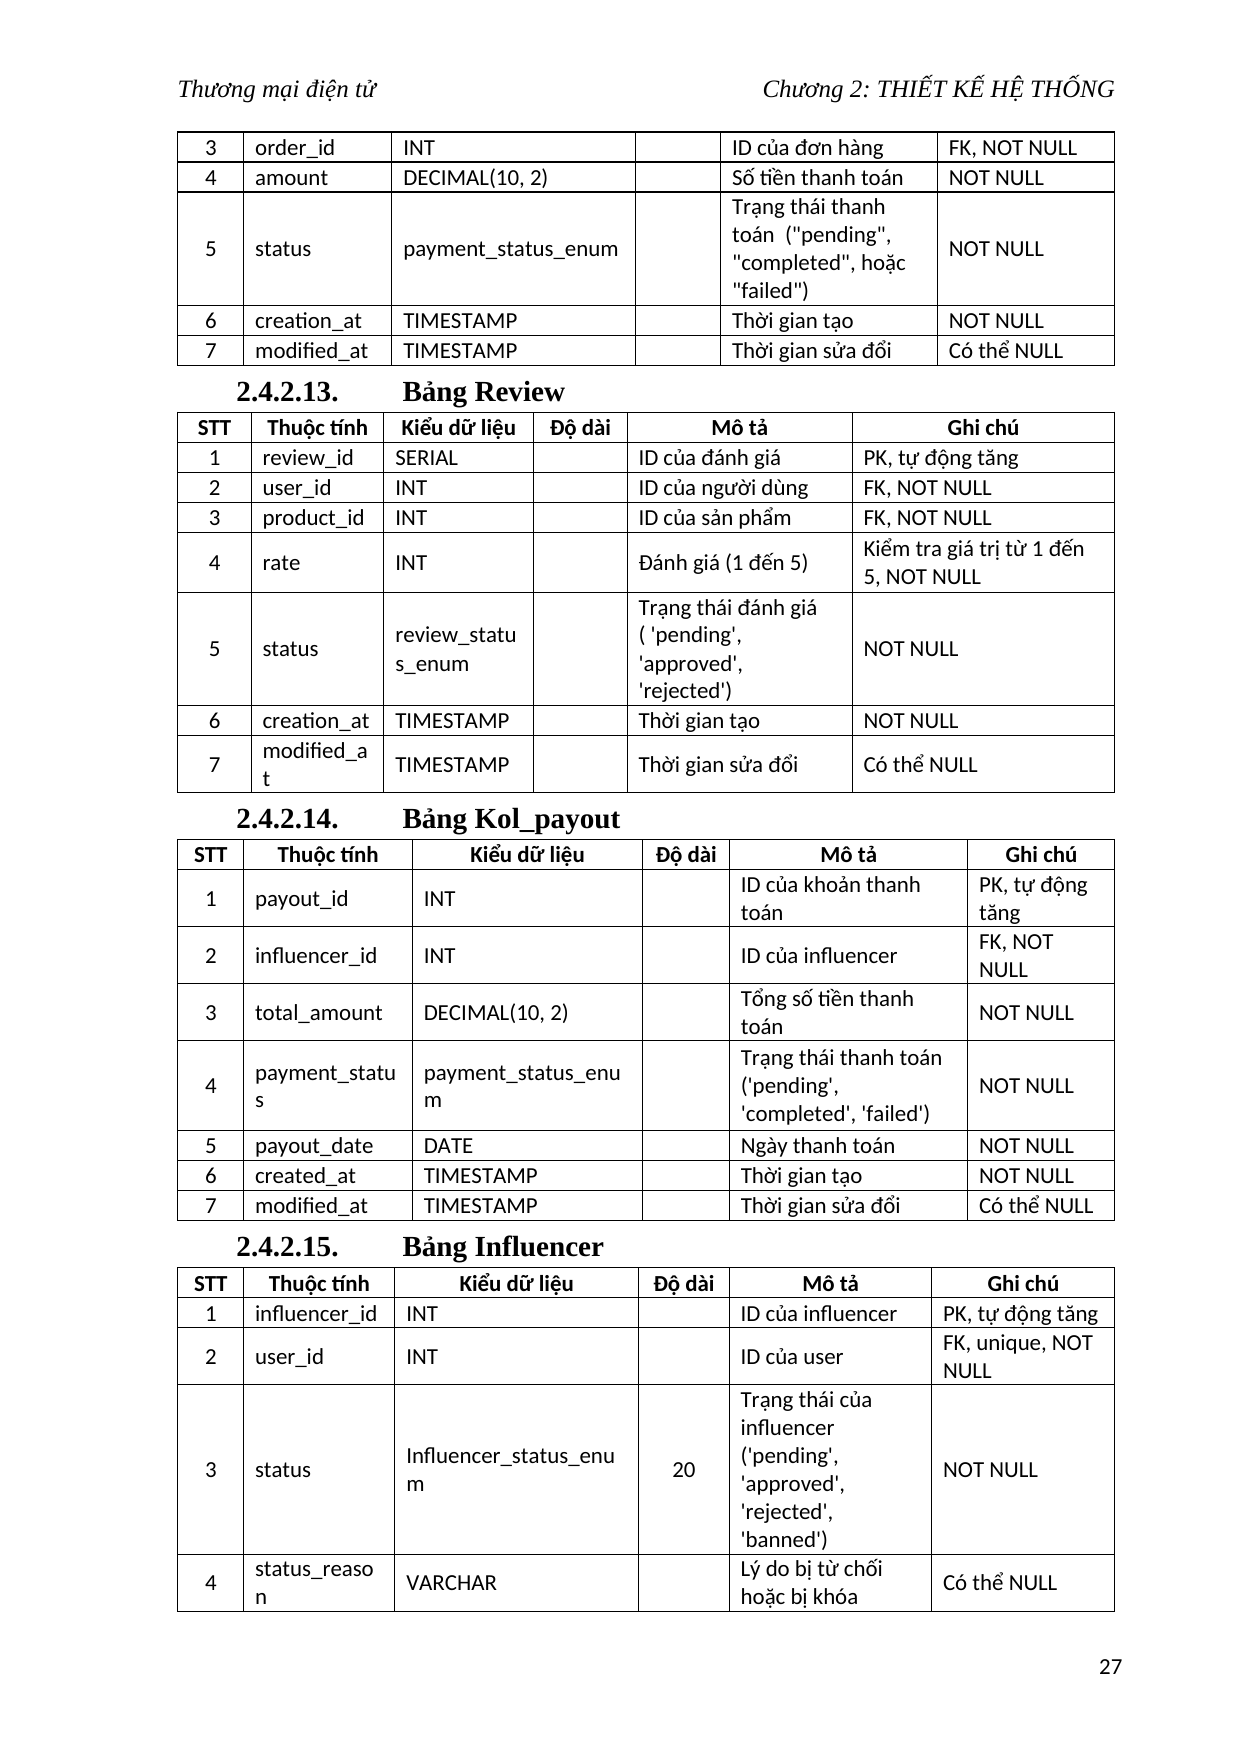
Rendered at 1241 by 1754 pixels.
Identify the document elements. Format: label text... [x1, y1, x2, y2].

table_cell Thời gian tạo [730, 1161, 967, 1190]
table_cell PK, tự động tăng [932, 1298, 1114, 1327]
table_header Ghi chú [968, 840, 1114, 869]
table_cell [643, 1041, 729, 1130]
table_header Độ dài [534, 413, 627, 442]
table_cell payment_status_enum [392, 193, 635, 304]
table_cell Thời gian tạo [628, 706, 852, 735]
table_cell payout_id [244, 870, 412, 926]
table_cell FK, NOT NULL [853, 503, 1114, 532]
table_cell NOT NULL [968, 984, 1114, 1040]
table_cell Thời gian tạo [721, 306, 937, 334]
table_cell 4 [178, 533, 251, 592]
table_cell created_at [244, 1161, 412, 1190]
table_cell 7 [178, 736, 251, 792]
table_header STT [178, 840, 243, 869]
table_cell [639, 1298, 729, 1327]
table_cell [636, 133, 720, 161]
table_cell modified_at [244, 1191, 412, 1220]
table_cell DECIMAL(10, 2) [392, 163, 635, 191]
table_header Thuộc tính [244, 1268, 394, 1297]
table_header Ghi chú [932, 1268, 1114, 1297]
table_cell status_reason [244, 1555, 394, 1611]
table_cell TIMESTAMP [392, 336, 635, 364]
table_cell [534, 593, 627, 705]
table_cell 2 [178, 473, 251, 502]
table_header Mô tả [730, 840, 967, 869]
table_header STT [178, 1268, 243, 1297]
table_cell [534, 706, 627, 735]
table_cell ID của người dùng [628, 473, 852, 502]
table_cell [643, 1161, 729, 1190]
table_cell 6 [178, 306, 243, 334]
table_cell Influencer_status_enum [395, 1385, 638, 1553]
table_cell ID của influencer [730, 927, 967, 983]
table_cell ID của sản phẩm [628, 503, 852, 532]
table_cell [636, 163, 720, 191]
table_cell INT [384, 473, 533, 502]
table_cell influencer_id [244, 1298, 394, 1327]
table_cell ID của đánh giá [628, 443, 852, 472]
table_header Thuộc tính [252, 413, 383, 442]
table_cell NOT NULL [853, 706, 1114, 735]
table_header Mô tả [730, 1268, 931, 1297]
table_cell Kiểm tra giá trị từ 1 đến 5, NOT NULL [853, 533, 1114, 592]
table_cell total_amount [244, 984, 412, 1040]
table_cell Có thể NULL [938, 336, 1114, 364]
table_cell Số tiền thanh toán [721, 163, 937, 191]
table_cell 2 [178, 927, 243, 983]
table_cell Thời gian sửa đổi [721, 336, 937, 364]
table_cell 3 [178, 984, 243, 1040]
table_cell user_id [252, 473, 383, 502]
table_cell 4 [178, 1555, 243, 1611]
table_cell [643, 1191, 729, 1220]
table_cell INT [395, 1298, 638, 1327]
table_cell 5 [178, 1131, 243, 1160]
table_header Mô tả [628, 413, 852, 442]
table_header Kiểu dữ liệu [413, 840, 642, 869]
table_cell FK, NOT NULL [853, 473, 1114, 502]
table_cell [636, 306, 720, 334]
table_cell FK, NOT NULL [968, 927, 1114, 983]
table_cell Trạng thái thanh toán ("pending", "completed", hoặc "failed") [721, 193, 937, 304]
table_cell FK, NOT NULL [938, 133, 1114, 161]
table_cell TIMESTAMP [392, 306, 635, 334]
table_cell TIMESTAMP [413, 1191, 642, 1220]
table_cell order_id [244, 133, 391, 161]
table_cell ID của user [730, 1328, 931, 1384]
table_cell INT [413, 870, 642, 926]
table_cell INT [395, 1328, 638, 1384]
table_cell NOT NULL [968, 1131, 1114, 1160]
table_cell 4 [178, 1041, 243, 1130]
table_cell NOT NULL [968, 1161, 1114, 1190]
table_cell [636, 336, 720, 364]
subtitle Bảng Influencer [236, 1229, 1122, 1263]
table_cell [643, 984, 729, 1040]
table_cell status [244, 193, 391, 304]
table_cell 3 [178, 133, 243, 161]
table_cell NOT NULL [938, 193, 1114, 304]
table_cell Trạng thái thanh toán ('pending', 'completed', 'failed') [730, 1041, 967, 1130]
table_cell NOT NULL [853, 593, 1114, 705]
table_cell creation_at [244, 306, 391, 334]
table_cell 6 [178, 706, 251, 735]
table_header Ghi chú [853, 413, 1114, 442]
table_cell [636, 193, 720, 304]
table_cell INT [392, 133, 635, 161]
table_cell DATE [413, 1131, 642, 1160]
table_cell [534, 443, 627, 472]
subtitle Bảng Review [236, 374, 1122, 407]
table_cell payment_status_enum [413, 1041, 642, 1130]
table_header Độ dài [639, 1268, 729, 1297]
table_cell [534, 503, 627, 532]
table_cell TIMESTAMP [384, 706, 533, 735]
table_header Kiểu dữ liệu [384, 413, 533, 442]
table_cell SERIAL [384, 443, 533, 472]
table_cell payout_date [244, 1131, 412, 1160]
table_header STT [178, 413, 251, 442]
table_cell [534, 533, 627, 592]
table_cell 3 [178, 503, 251, 532]
table_cell 3 [178, 1385, 243, 1553]
table_cell VARCHAR [395, 1555, 638, 1611]
table_cell product_id [252, 503, 383, 532]
table_cell TIMESTAMP [413, 1161, 642, 1190]
table_cell Trạng thái của influencer ('pending', 'approved', 'rejected', 'banned') [730, 1385, 931, 1553]
table_cell TIMESTAMP [384, 736, 533, 792]
table_cell [534, 473, 627, 502]
table_cell NOT NULL [932, 1385, 1114, 1553]
table_header Độ dài [643, 840, 729, 869]
table_cell [643, 927, 729, 983]
table_header Thuộc tính [244, 840, 412, 869]
table_cell 7 [178, 336, 243, 364]
table_cell Thời gian sửa đổi [730, 1191, 967, 1220]
table_cell modified_at [244, 336, 391, 364]
table_cell Đánh giá (1 đến 5) [628, 533, 852, 592]
table_cell INT [384, 533, 533, 592]
table_cell rate [252, 533, 383, 592]
table_cell ID của khoản thanh toán [730, 870, 967, 926]
table_cell Lý do bị từ chối hoặc bị khóa [730, 1555, 931, 1611]
table_cell 2 [178, 1328, 243, 1384]
table_header Kiểu dữ liệu [395, 1268, 638, 1297]
table_cell review_status_enum [384, 593, 533, 705]
table_cell status [244, 1385, 394, 1553]
table_cell NOT NULL [938, 306, 1114, 334]
table_cell influencer_id [244, 927, 412, 983]
table_cell [534, 736, 627, 792]
table_cell Có thể NULL [932, 1555, 1114, 1611]
table_cell 7 [178, 1191, 243, 1220]
table_cell ID của đơn hàng [721, 133, 937, 161]
table_cell Thời gian sửa đổi [628, 736, 852, 792]
table_cell PK, tự động tăng [853, 443, 1114, 472]
table_cell 20 [639, 1385, 729, 1553]
table_cell 1 [178, 870, 243, 926]
subtitle Bảng Kol_payout [236, 801, 1122, 835]
table_cell [639, 1328, 729, 1384]
table_cell NOT NULL [938, 163, 1114, 191]
table_cell review_id [252, 443, 383, 472]
table_cell Trạng thái đánh giá ( 'pending', 'approved', 'rejected') [628, 593, 852, 705]
table_cell 5 [178, 193, 243, 304]
table_cell [643, 1131, 729, 1160]
table_cell payment_status [244, 1041, 412, 1130]
table_cell ID của influencer [730, 1298, 931, 1327]
table_cell amount [244, 163, 391, 191]
table_cell [639, 1555, 729, 1611]
table_cell 4 [178, 163, 243, 191]
table_cell 1 [178, 443, 251, 472]
table_cell 1 [178, 1298, 243, 1327]
table_cell Có thể NULL [968, 1191, 1114, 1220]
table_cell FK, unique, NOT NULL [932, 1328, 1114, 1384]
table_cell creation_at [252, 706, 383, 735]
table_cell INT [413, 927, 642, 983]
table_cell 5 [178, 593, 251, 705]
table_cell Ngày thanh toán [730, 1131, 967, 1160]
table_cell 6 [178, 1161, 243, 1190]
table_cell status [252, 593, 383, 705]
table_cell user_id [244, 1328, 394, 1384]
table_cell NOT NULL [968, 1041, 1114, 1130]
table_cell DECIMAL(10, 2) [413, 984, 642, 1040]
table_cell Tổng số tiền thanh toán [730, 984, 967, 1040]
table_cell PK, tự động tăng [968, 870, 1114, 926]
table_cell Có thể NULL [853, 736, 1114, 792]
table_cell modified_at [252, 736, 383, 792]
table_cell [643, 870, 729, 926]
table_cell INT [384, 503, 533, 532]
